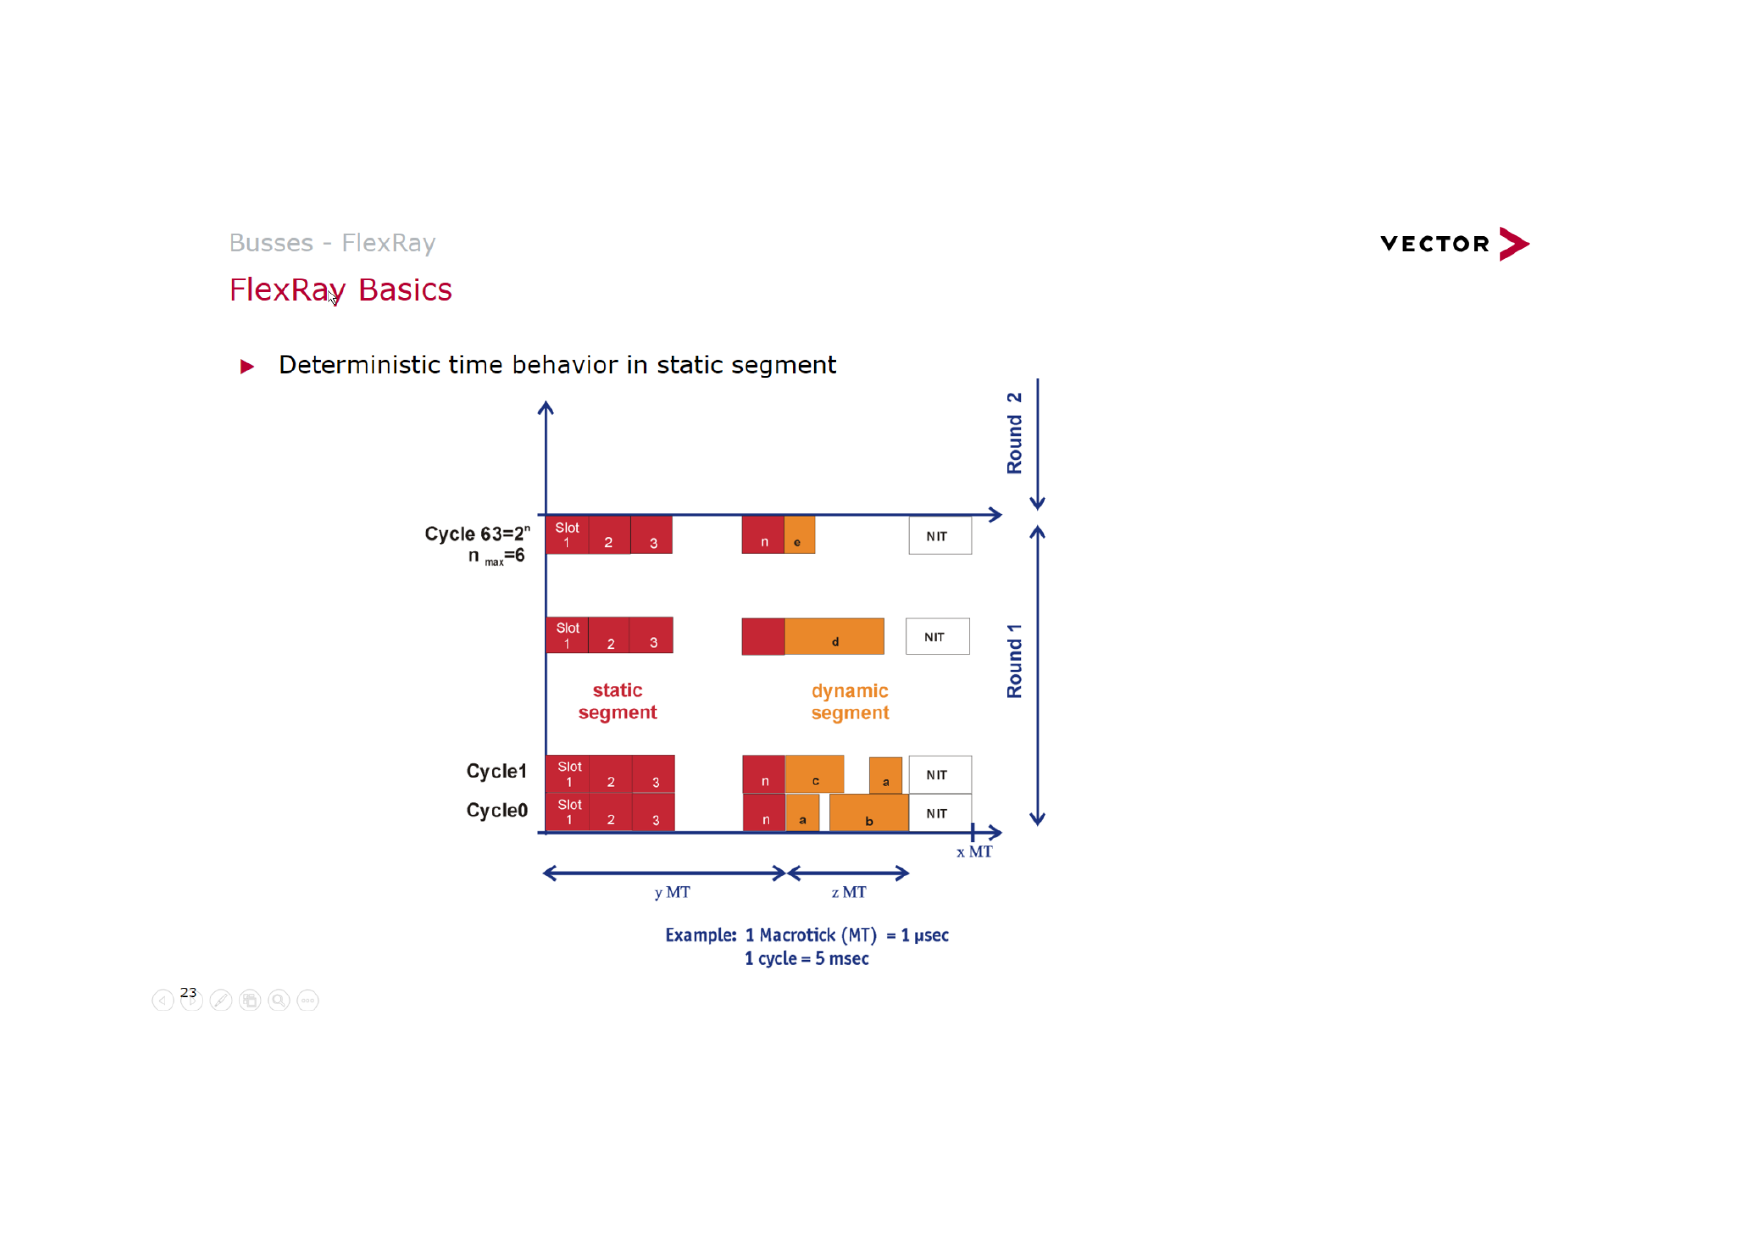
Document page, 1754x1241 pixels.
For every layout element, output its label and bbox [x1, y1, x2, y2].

picture [150, 197, 1604, 1011]
